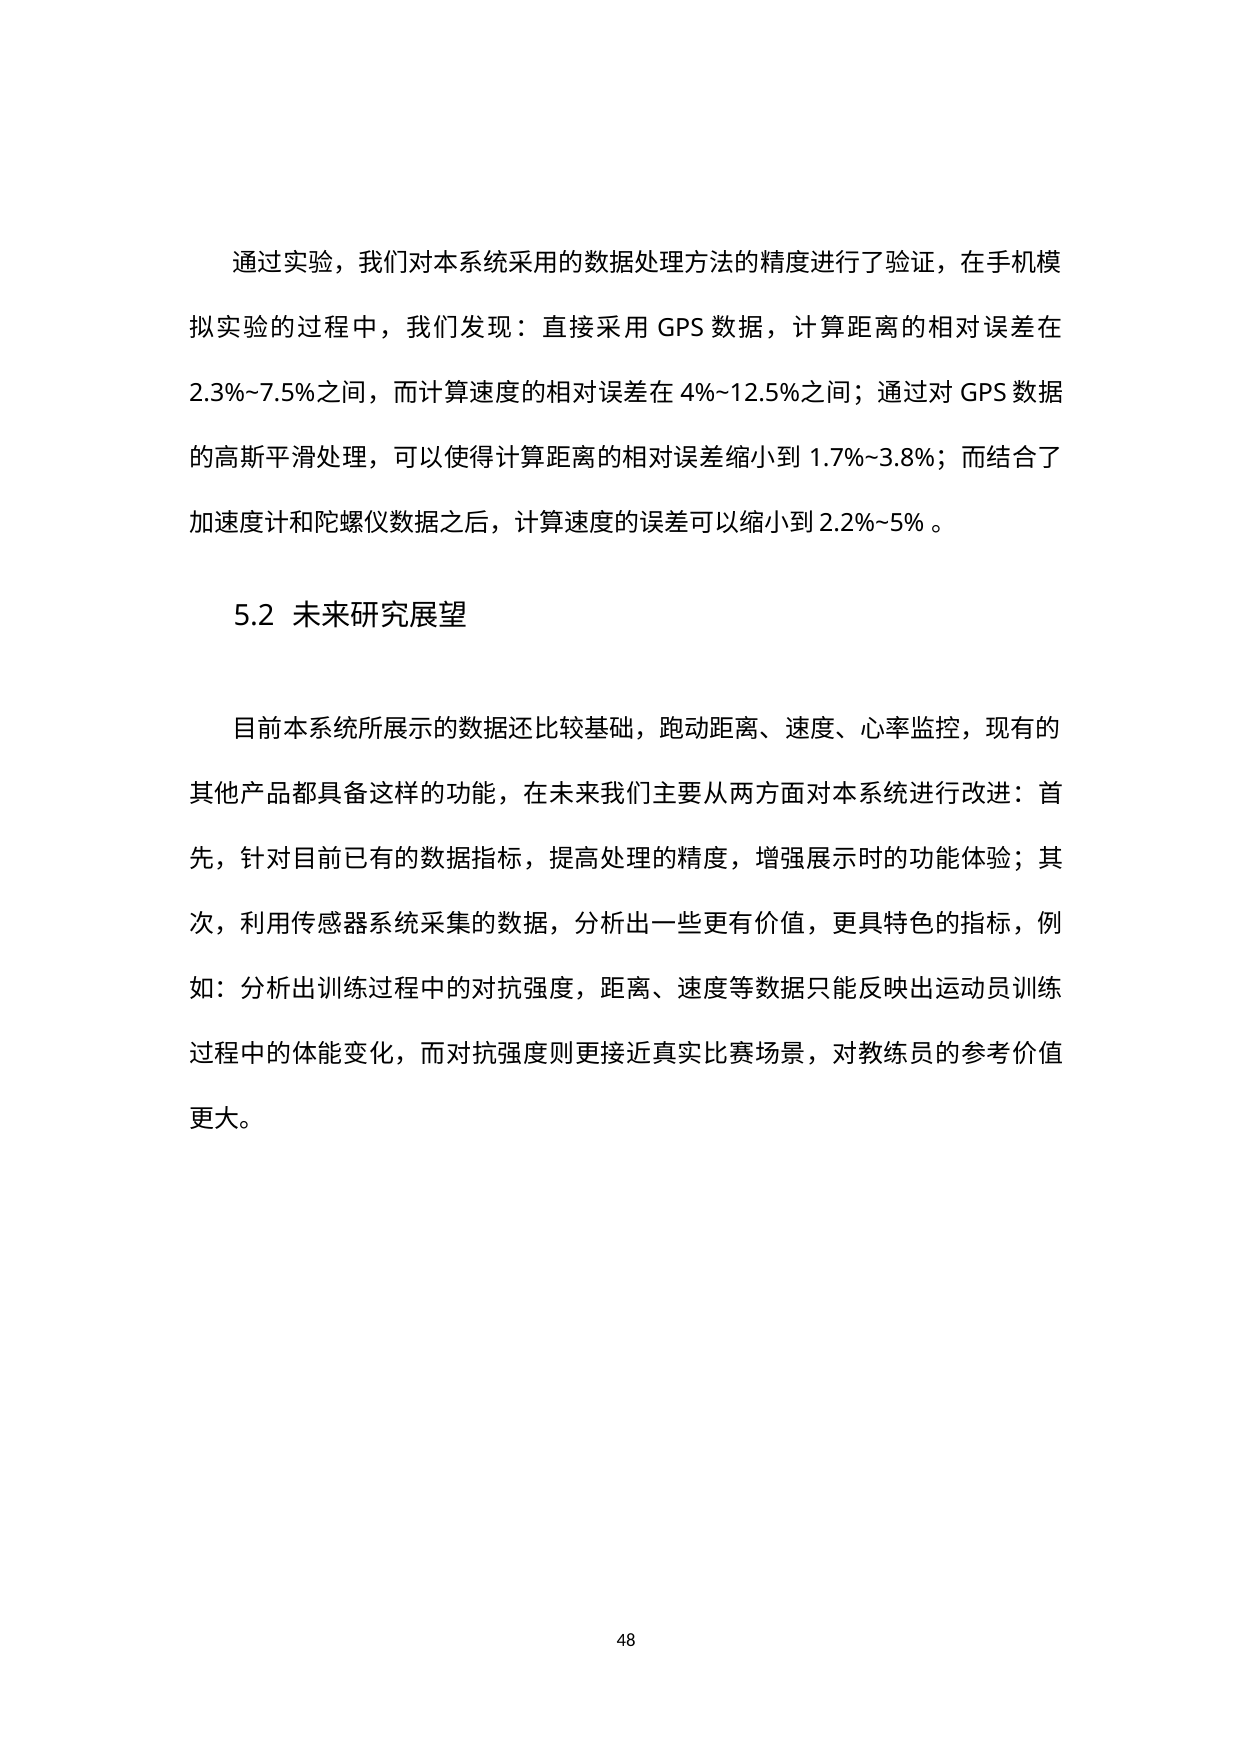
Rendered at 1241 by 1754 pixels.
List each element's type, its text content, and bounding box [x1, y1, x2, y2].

text 目前本系统所展示的数据还比较基础，跑动距离、速度、心率监控，现有的其他产品都具备这样的功能，在未来我们主要从两方面对本系统进行改进：首先，针对目前已有的数据指标，提高处理的精度，增强展示时的功能体验；其次，利用传感器系统采集的数据，分析出一些更有价值，更具特色的指标，例如：分析出训练过程中的对抗强度，距离、速度等数据只能反映出运动员训练过程中的体能变化，而对抗强度则更接近真实比赛场景，对教练员的参考价值更大。 [189, 694, 1063, 1149]
subtitle 未来研究展望 [233, 581, 1063, 646]
text 通过实验，我们对本系统采用的数据处理方法的精度进行了验证，在手机模拟实验的过程中，我们发现：直接采用GPS数据，计算距离的相对误差在2.3%~7.5%之间，而计算速度的相对误差在4%~12.5%之间；通过对GPS数据的高斯平滑处理，可以使得计算距离的相对误差缩小到1.7%~3.8%；而结合了加速度计和陀螺仪数据之后，计算速度的误差可以缩小到2.2%~5% 。 [189, 228, 1063, 553]
